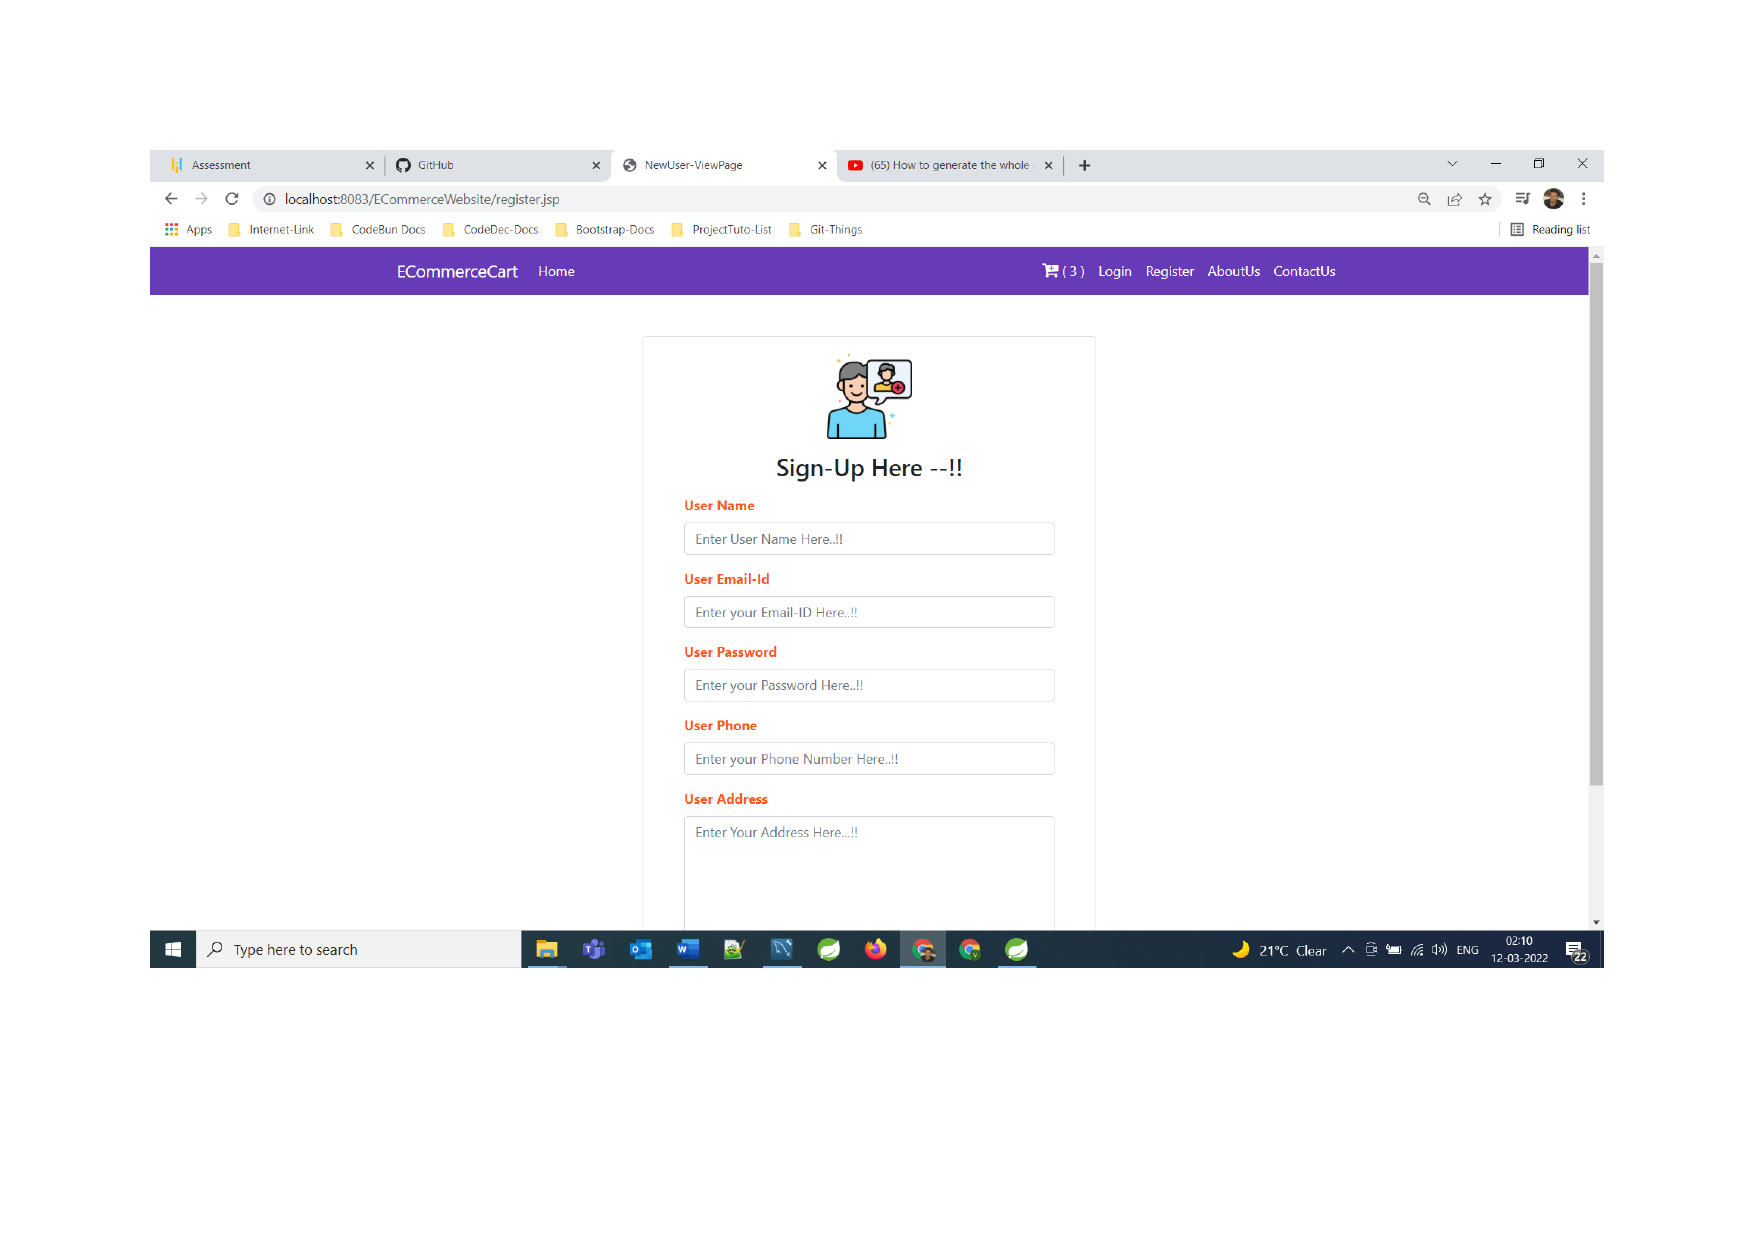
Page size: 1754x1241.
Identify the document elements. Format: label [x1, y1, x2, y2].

picture [150, 150, 1604, 968]
